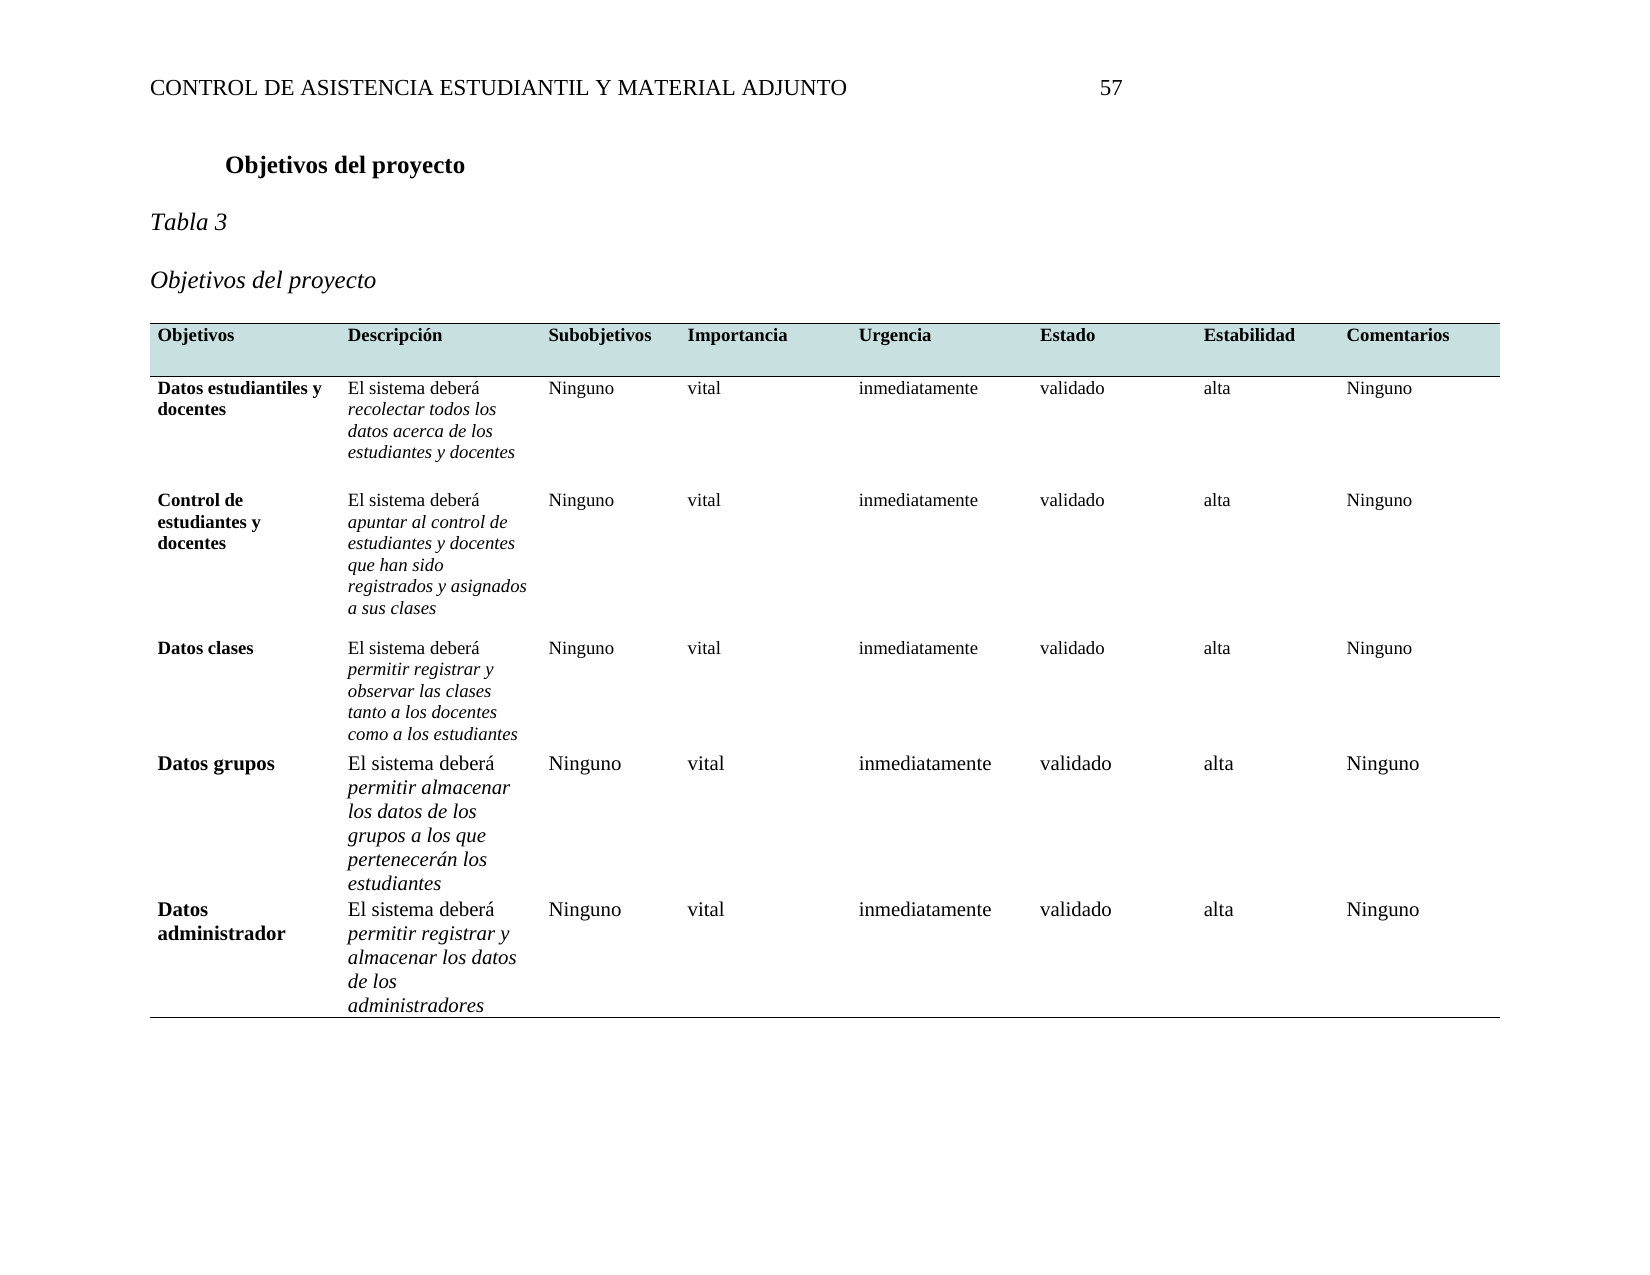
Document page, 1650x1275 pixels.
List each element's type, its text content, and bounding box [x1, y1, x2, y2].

table_cell Ninguno [1339, 897, 1500, 1017]
table_cell Ninguno [1339, 377, 1500, 489]
table_header Urgencia [851, 324, 1033, 376]
table_cell El sistema deberá permitir almacenar los datos de los grupos a los que pertenecerán los estudiantes [340, 751, 541, 897]
table_cell alta [1196, 489, 1339, 637]
table_cell validado [1033, 897, 1196, 1017]
table_cell Control de estudiantes y docentes [150, 489, 340, 637]
table_cell El sistema deberá apuntar al control de estudiantes y docentes que han sido registrados y asignados a sus clases [340, 489, 541, 637]
table_header Subobjetivos [541, 324, 680, 376]
table_cell validado [1033, 637, 1196, 751]
table_cell vital [680, 377, 851, 489]
table_header Estado [1033, 324, 1196, 376]
table_cell inmediatamente [851, 897, 1033, 1017]
table_cell vital [680, 489, 851, 637]
table_cell Datos administrador [150, 897, 340, 1017]
table_cell Datos estudiantiles y docentes [150, 377, 340, 489]
table_cell validado [1033, 377, 1196, 489]
table_cell alta [1196, 637, 1339, 751]
table_cell Ninguno [541, 377, 680, 489]
table_cell validado [1033, 489, 1196, 637]
table_cell inmediatamente [851, 637, 1033, 751]
table_header Estabilidad [1196, 324, 1339, 376]
table_cell alta [1196, 751, 1339, 897]
table_cell vital [680, 897, 851, 1017]
table_cell inmediatamente [851, 751, 1033, 897]
table_cell El sistema deberá permitir registrar y observar las clases tanto a los docentes como a los estudiantes [340, 637, 541, 751]
table_cell validado [1033, 751, 1196, 897]
table_cell vital [680, 637, 851, 751]
table_cell Datos clases [150, 637, 340, 751]
table_cell Ninguno [541, 751, 680, 897]
table_cell inmediatamente [851, 489, 1033, 637]
table_cell Ninguno [1339, 489, 1500, 637]
table_header Importancia [680, 324, 851, 376]
table_cell Ninguno [541, 637, 680, 751]
table_cell alta [1196, 897, 1339, 1017]
table_cell Ninguno [541, 489, 680, 637]
table_cell Ninguno [1339, 751, 1500, 897]
table_cell El sistema deberá permitir registrar y almacenar los datos de los administradores [340, 897, 541, 1017]
table_header Descripción [340, 324, 541, 376]
table_header Comentarios [1339, 324, 1500, 376]
subtitle Objetivos del proyecto [150, 150, 1500, 179]
table_header Objetivos [150, 324, 340, 376]
text Tabla 3 Objetivos del proyecto [150, 207, 1500, 294]
table_cell alta [1196, 377, 1339, 489]
table_cell vital [680, 751, 851, 897]
table_cell Datos grupos [150, 751, 340, 897]
table_cell Ninguno [541, 897, 680, 1017]
table_cell Ninguno [1339, 637, 1500, 751]
table_cell El sistema deberá recolectar todos los datos acerca de los estudiantes y docentes [340, 377, 541, 489]
table_cell inmediatamente [851, 377, 1033, 489]
